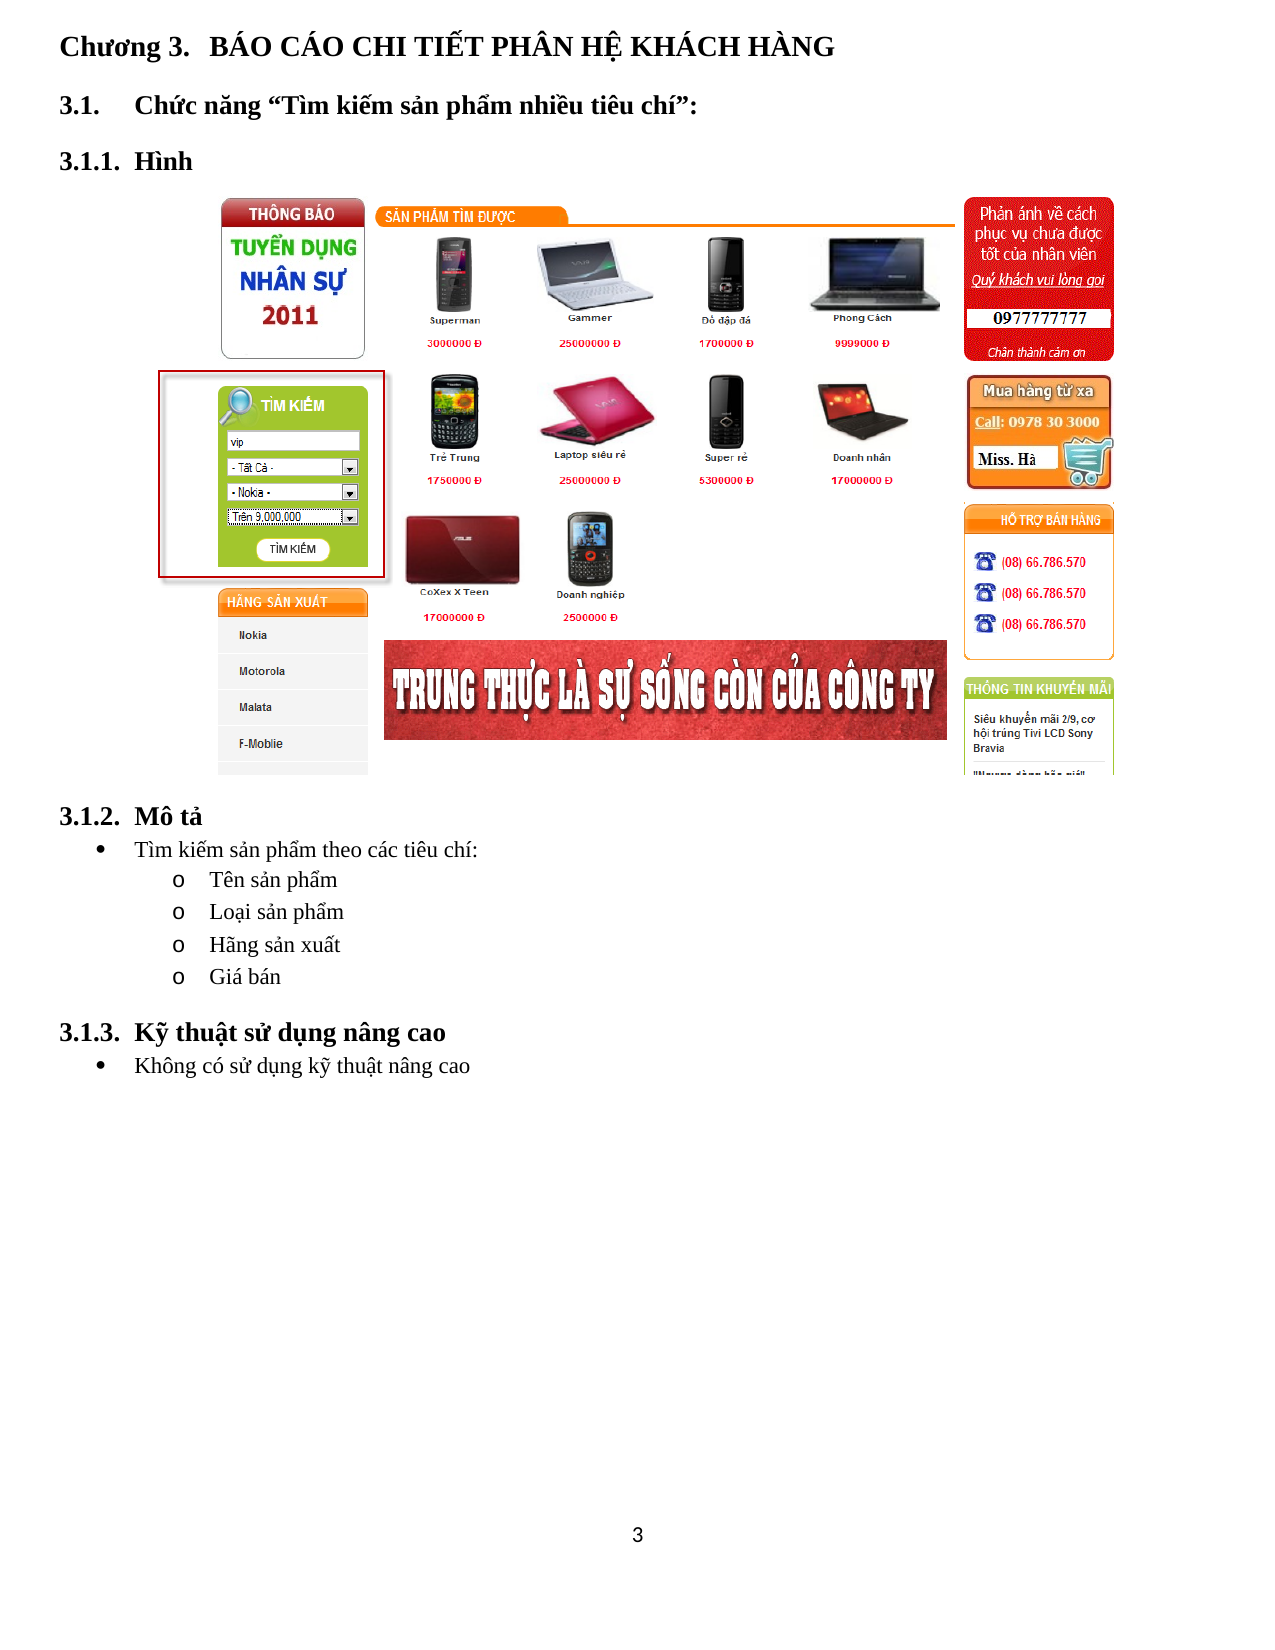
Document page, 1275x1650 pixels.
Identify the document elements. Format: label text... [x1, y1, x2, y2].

list Tìm kiếm sản phẩm theo các tiêu chí: [97, 836, 1216, 862]
list Không có sử dụng kỹ thuật nâng cao [97, 1052, 1216, 1078]
subtitle BÁO CÁO CHI TIẾT PHÂN HỆ KHÁCH HÀNG [59, 29, 1216, 63]
subtitle Chức năng “Tìm kiếm sản phẩm nhiều tiêu chí”: [59, 89, 1216, 120]
subtitle Kỹ thuật sử dụng nâng cao [59, 1016, 1216, 1048]
list Loại sản phẩm [172, 898, 1216, 927]
picture [150, 181, 1126, 775]
subtitle Mô tả [59, 800, 1216, 831]
subtitle Hình [59, 146, 1216, 177]
list Hãng sản xuất [172, 931, 1216, 959]
list Giá bán [172, 963, 1216, 991]
list Tên sản phẩm [172, 866, 1216, 894]
